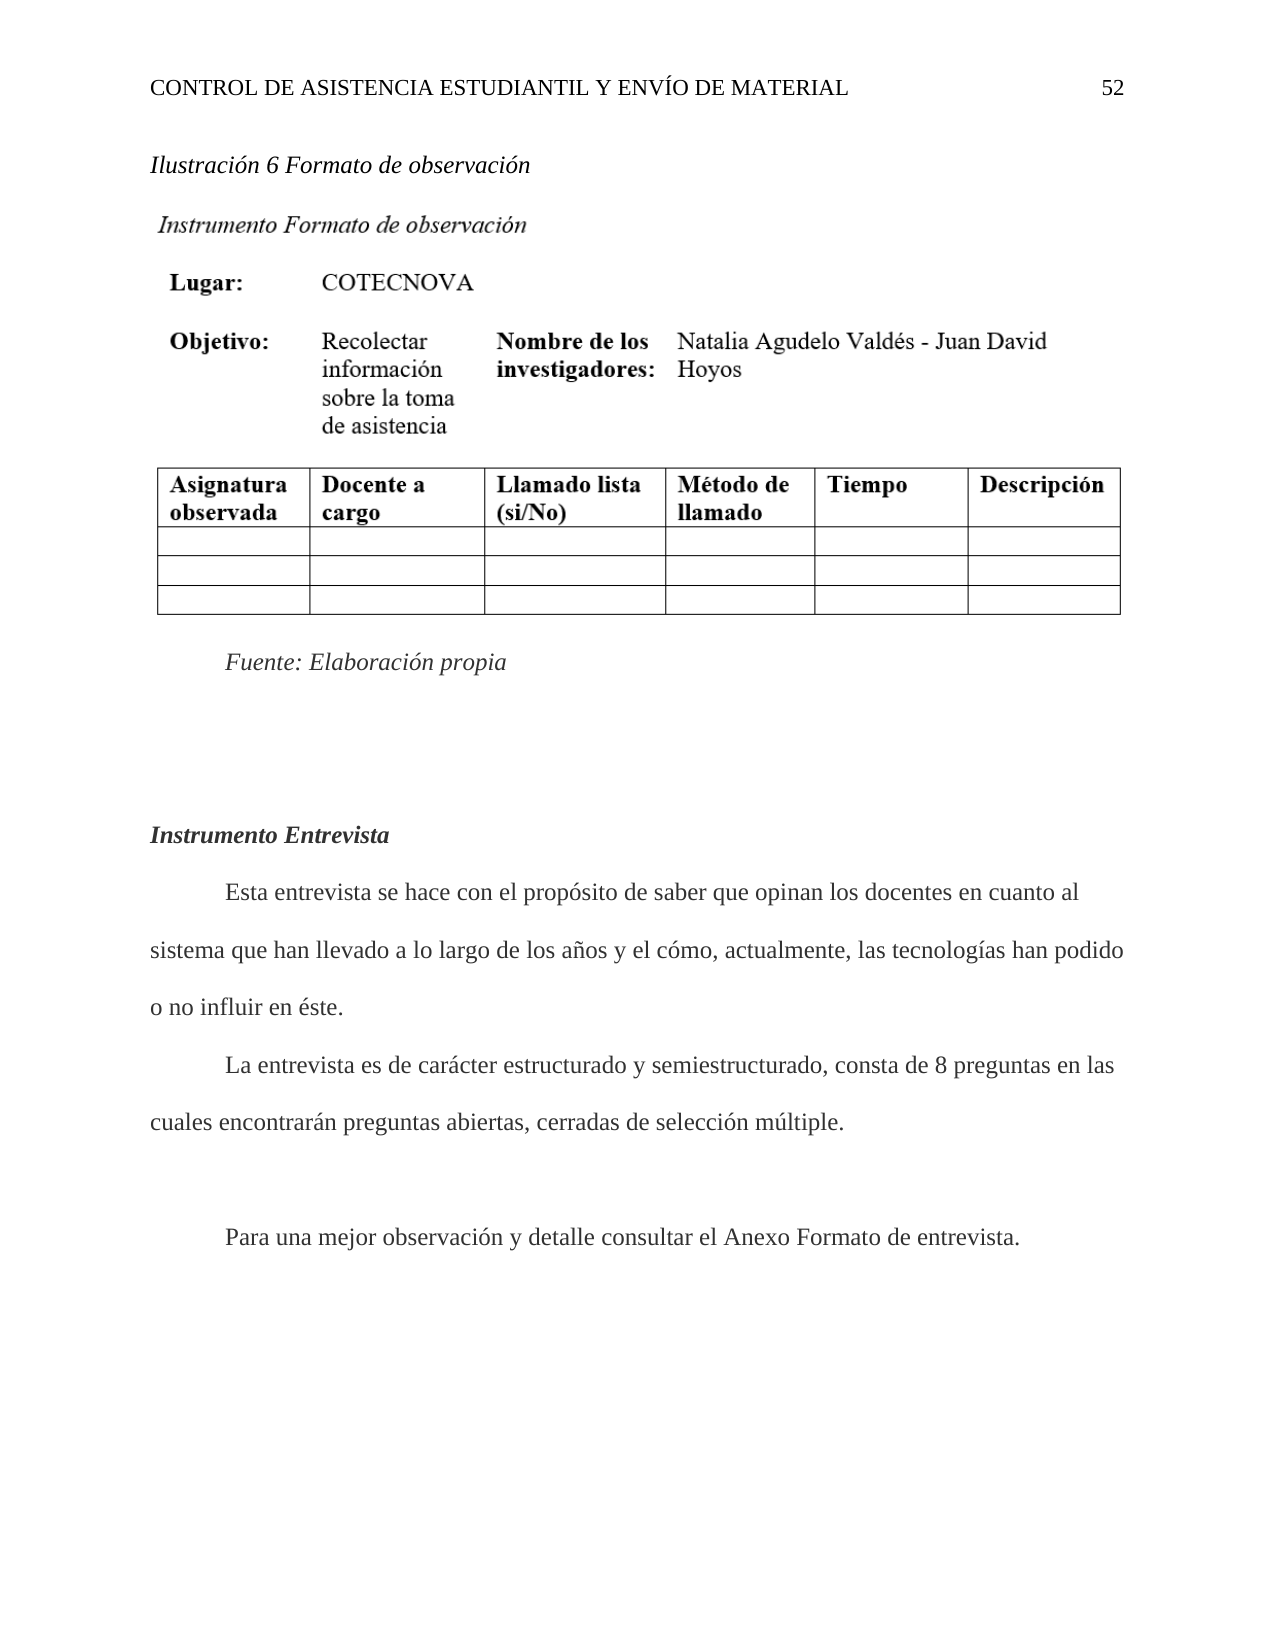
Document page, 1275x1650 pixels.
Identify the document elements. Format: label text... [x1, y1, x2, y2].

text Para una mejor observación y detalle consultar el Anexo Formato de entrevista. [150, 1222, 1125, 1251]
text Esta entrevista se hace con el propósito de saber que opinan los docentes en cuanto al sistema que han llevado a lo largo de los años y el cómo, actualmente, las tecnologías han podido o no influir en éste. [150, 877, 1125, 1021]
picture [150, 207, 1125, 619]
text Fuente: Elaboración propia [150, 647, 1125, 676]
subtitle Instrumento Entrevista [150, 820, 1125, 848]
text La entrevista es de carácter estructurado y semiestructurado, consta de 8 preguntas en las cuales encontrarán preguntas abiertas, cerradas de selección múltiple. [150, 1050, 1125, 1136]
